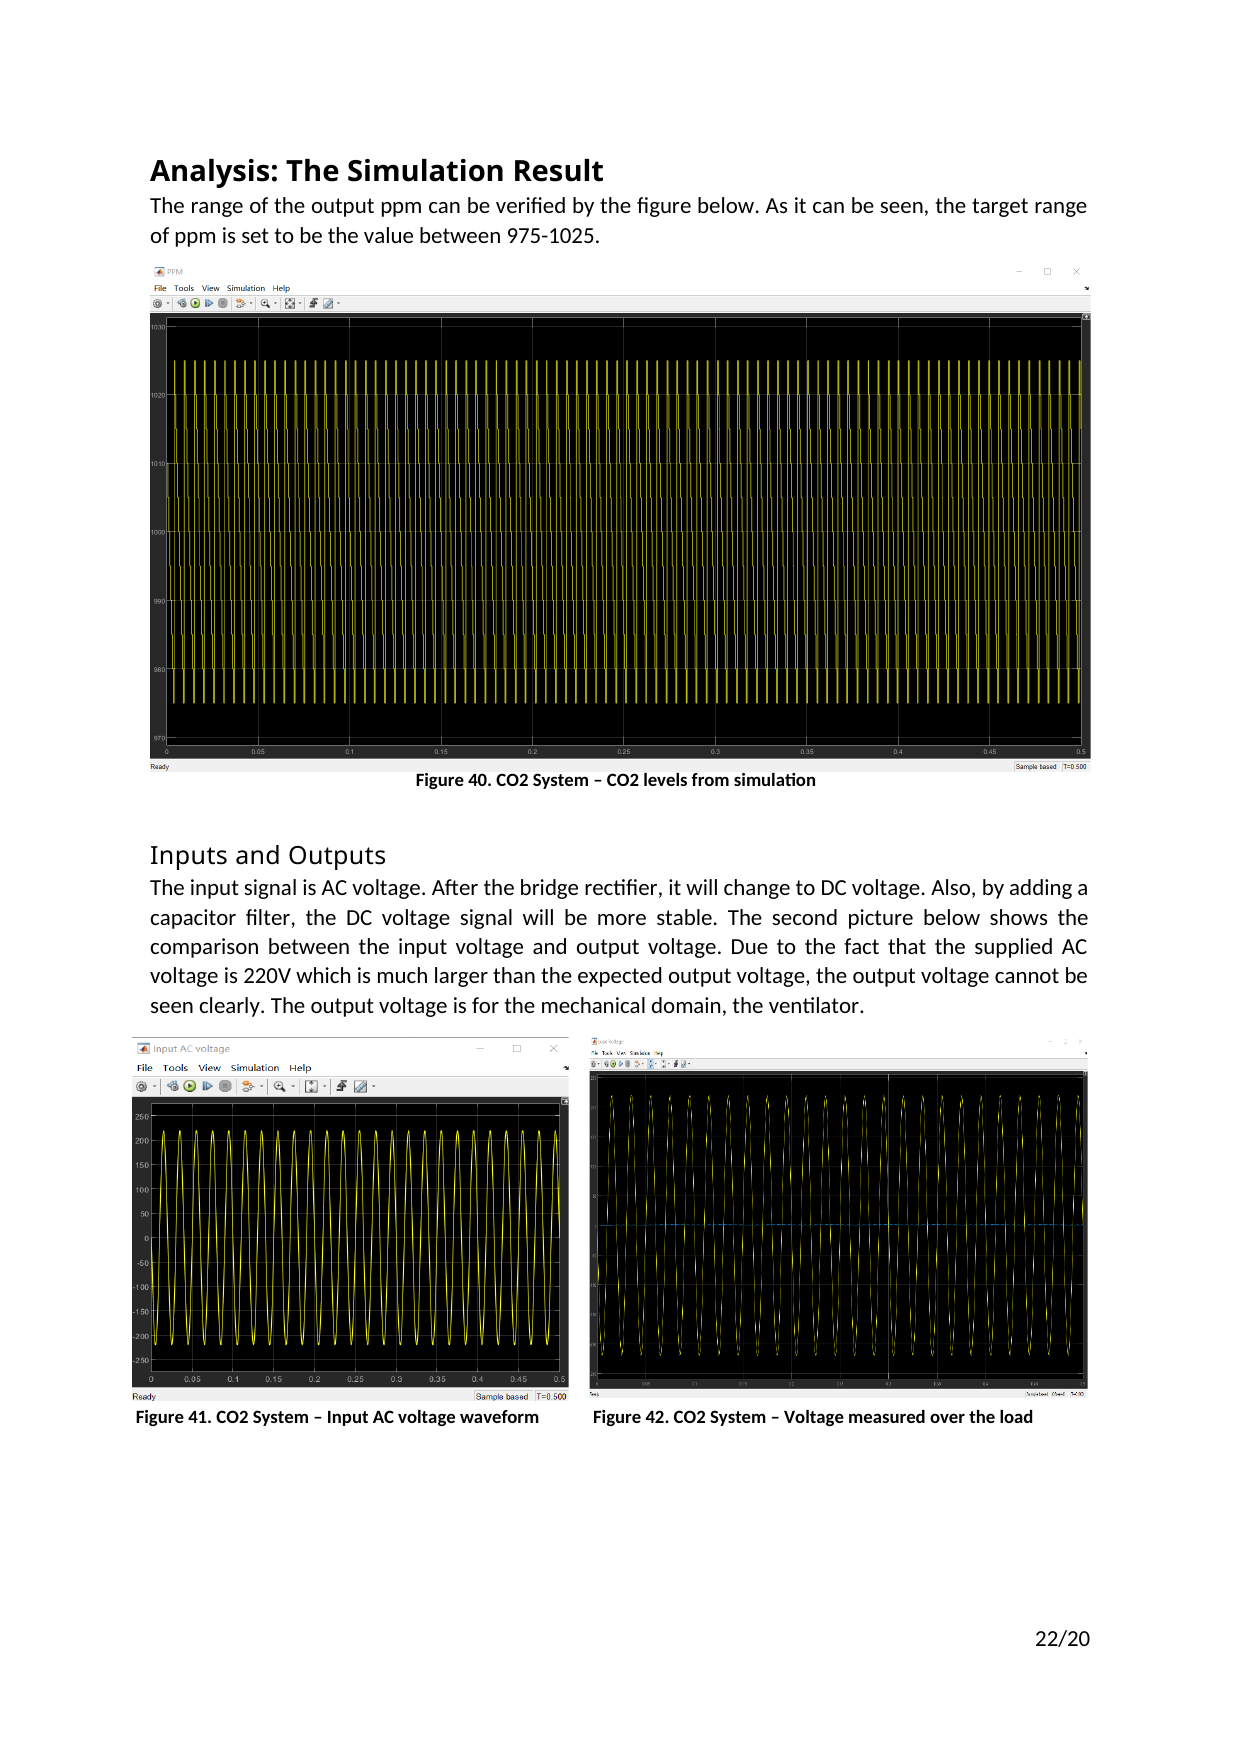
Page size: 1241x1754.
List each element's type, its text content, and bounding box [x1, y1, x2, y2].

picture [589, 1037, 1088, 1398]
picture [150, 267, 1091, 772]
text The range of the output ppm can be verified by the figure below. As it can be seen, the target range of ppm is set to be the value between 975-1025. [150, 192, 1090, 249]
subtitle Inputs and Outputs [150, 837, 1090, 872]
picture [131, 1037, 569, 1401]
subtitle Analysis: The Simulation Result [150, 150, 1090, 190]
text The input signal is AC voltage. After the bridge rectifier, it will change to DC voltage. Also, by adding a capacitor filter, the DC voltage signal will be more stable. The second picture below shows the comparison between the input voltage and output voltage. Due to the fact that the supplied AC voltage is 220V which is much larger than the expected output voltage, the output voltage cannot be seen clearly. The output voltage is for the mechanical domain, the ventilator. [150, 873, 1090, 1019]
